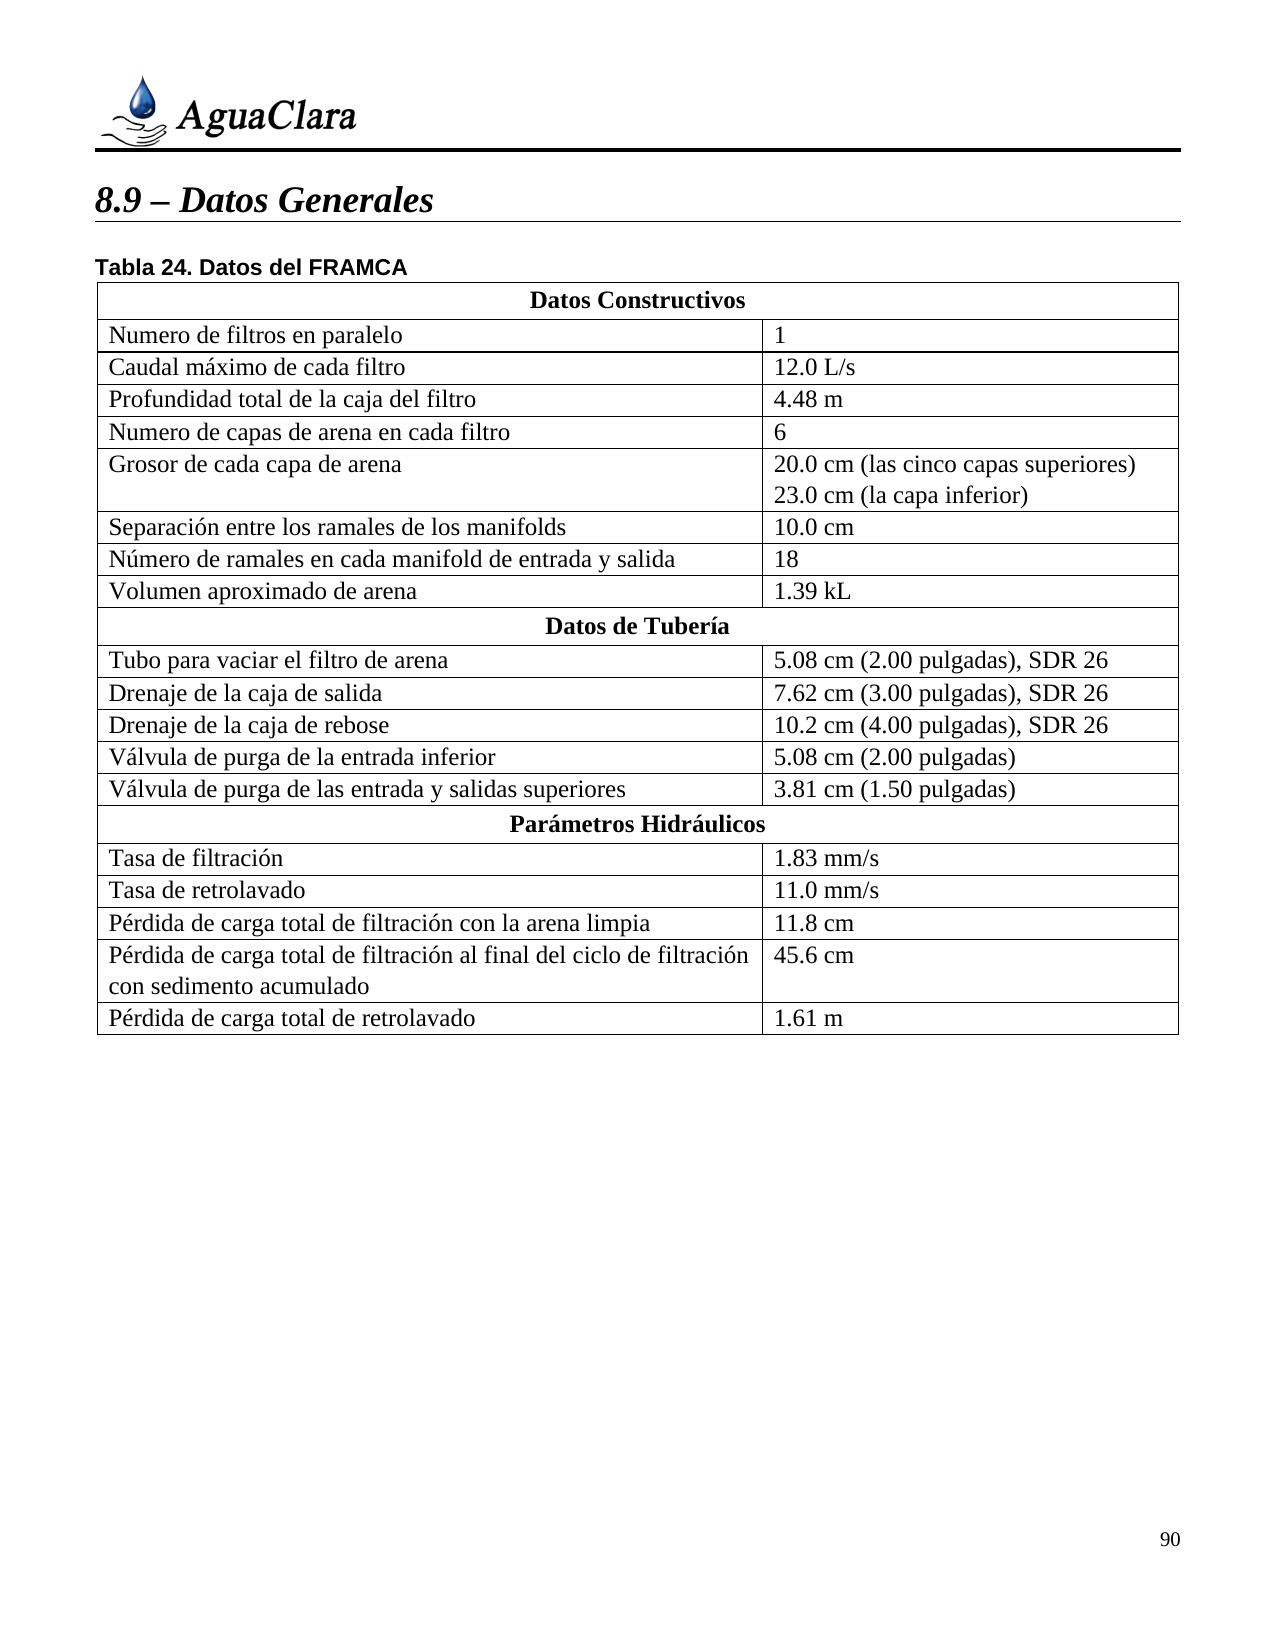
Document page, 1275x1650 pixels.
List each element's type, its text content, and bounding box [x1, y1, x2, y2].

table_cell 7.62 cm (3.00 pulgadas), SDR 26 [763, 678, 1178, 709]
table_cell Pérdida de carga total de filtración con la arena limpia [98, 908, 762, 939]
table_cell Pérdida de carga total de filtración al final del ciclo de filtración con sedimento acumulado [98, 940, 762, 1002]
table_cell Válvula de purga de las entrada y salidas superiores [98, 774, 762, 805]
table_cell 12.0 L/s [763, 353, 1178, 383]
table_cell Drenaje de la caja de salida [98, 678, 762, 709]
table_cell 1.39 kL [763, 576, 1178, 607]
table_cell 1 [763, 320, 1178, 351]
table_cell 11.0 mm/s [763, 876, 1178, 907]
table_cell 20.0 cm (las cinco capas superiores) 23.0 cm (la capa inferior) [763, 449, 1178, 511]
table_cell 18 [763, 544, 1178, 575]
table_cell Tubo para vaciar el filtro de arena [98, 646, 762, 677]
table_cell Datos de Tubería [98, 608, 1178, 644]
table_cell 45.6 cm [763, 940, 1178, 1002]
table_cell Profundidad total de la caja del filtro [98, 385, 762, 416]
table_cell 11.8 cm [763, 908, 1178, 939]
table_cell 5.08 cm (2.00 pulgadas), SDR 26 [763, 646, 1178, 677]
text Tabla 24. Datos del FRAMCA [94, 253, 1181, 280]
table_cell 1.83 mm/s [763, 844, 1178, 874]
table_cell Drenaje de la caja de rebose [98, 710, 762, 741]
table_cell 10.2 cm (4.00 pulgadas), SDR 26 [763, 710, 1178, 741]
table_cell 10.0 cm [763, 512, 1178, 543]
picture [94, 75, 373, 148]
table_cell Numero de capas de arena en cada filtro [98, 417, 762, 448]
table_cell Tasa de filtración [98, 844, 762, 874]
table_cell Parámetros Hidráulicos [98, 806, 1178, 842]
table_cell 3.81 cm (1.50 pulgadas) [763, 774, 1178, 805]
table_cell Válvula de purga de la entrada inferior [98, 742, 762, 773]
subtitle – Datos Generales [94, 177, 1181, 222]
table_cell Tasa de retrolavado [98, 876, 762, 907]
table_cell Numero de filtros en paralelo [98, 320, 762, 351]
table_cell Separación entre los ramales de los manifolds [98, 512, 762, 543]
table_cell 5.08 cm (2.00 pulgadas) [763, 742, 1178, 773]
table_cell Número de ramales en cada manifold de entrada y salida [98, 544, 762, 575]
table_header Datos Constructivos [98, 283, 1178, 319]
table_cell Volumen aproximado de arena [98, 576, 762, 607]
table_cell 4.48 m [763, 385, 1178, 416]
table_cell 1.61 m [763, 1003, 1178, 1034]
table_cell 6 [763, 417, 1178, 448]
table_cell Caudal máximo de cada filtro [98, 353, 762, 383]
table_cell Grosor de cada capa de arena [98, 449, 762, 511]
table_cell Pérdida de carga total de retrolavado [98, 1003, 762, 1034]
